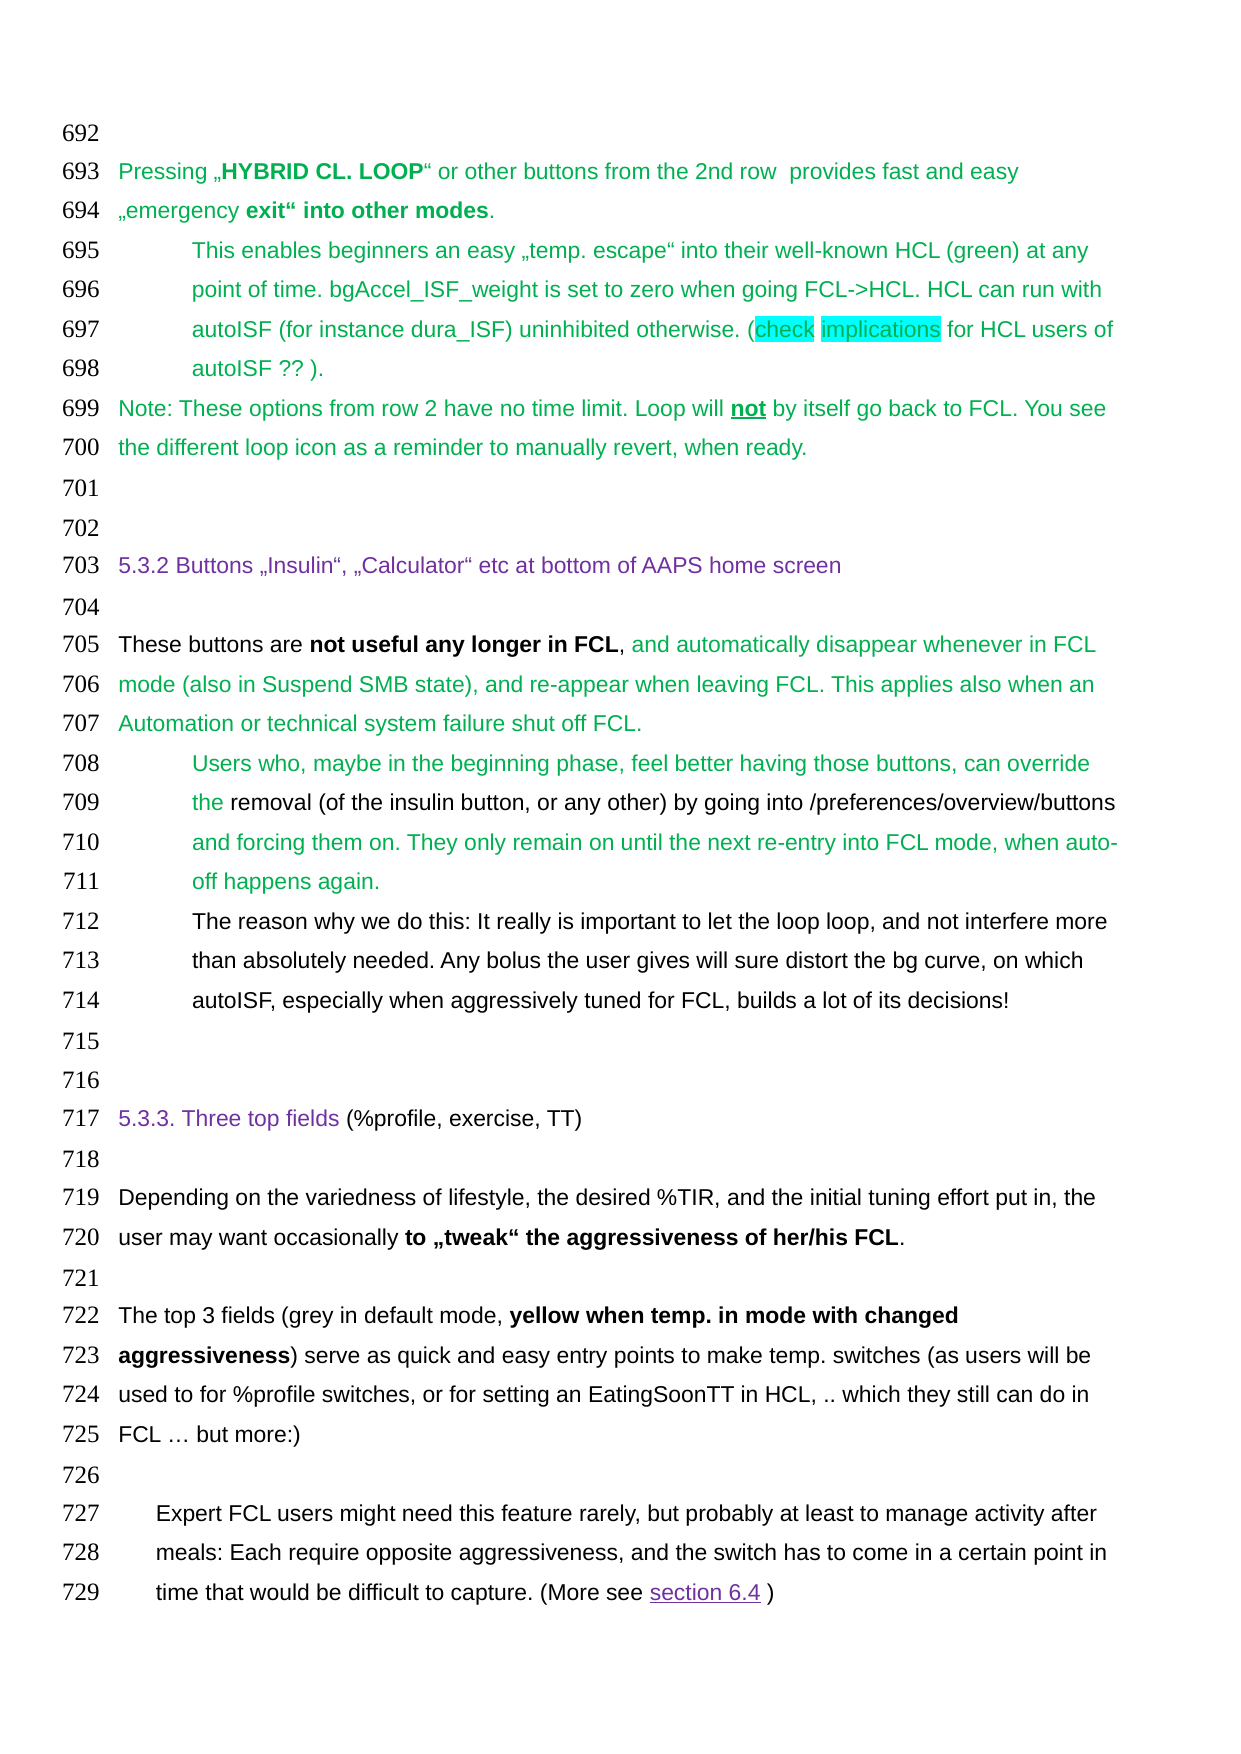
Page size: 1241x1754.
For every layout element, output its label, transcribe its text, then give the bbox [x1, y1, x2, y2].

text Pressing „HYBRID CL. LOOP“ or other buttons from the 2nd row provides fast and easy „emergency exit“ into other modes. [118, 158, 1122, 223]
text Note: These options from row 2 have no time limit. Loop will not by itself go back to FCL. You see the different loop icon as a reminder to manually revert, when ready. [118, 394, 1122, 460]
text Expert FCL users might need this feature rarely, but probably at least to manage activity after meals: Each require opposite aggressiveness, and the switch has to come in a certain point in time that would be difficult to capture. (More see section 6.4 ) [156, 1500, 1122, 1605]
text This enables beginners an easy „temp. escape“ into their well-known HCL (green) at any point of time. bgAccel_ISF_weight is set to zero when going FCL->HCL. HCL can run with autoISF (for instance dura_ISF) uninhibited otherwise. (check implications for HCL users of autoISF ?? ). [192, 237, 1122, 381]
text Users who, maybe in the beginning phase, feel better having those buttons, can override the removal (of the insulin button, or any other) by going into /preferences/overview/buttons and forcing them on. They only remain on until the next re-entry into FCL mode, when auto-off happens again. [192, 750, 1122, 894]
text The reason why we do this: It really is important to let the loop loop, and not interfere more than absolutely needed. Any bolus the user gives will sure distort the bg curve, on which autoISF, especially when aggressively tuned for FCL, builds a lot of its decisions! [192, 908, 1122, 1013]
text 5.3.3. Three top fields (%profile, exercise, TT) [118, 1105, 1122, 1131]
text 5.3.2 Buttons „Insulin“, „Calculator“ etc at bottom of AAPS home screen [118, 552, 1122, 579]
text Depending on the variedness of lifestyle, the desired %TIR, and the initial tuning effort put in, the user may want occasionally to „tweak“ the aggressiveness of her/his FCL. [118, 1184, 1122, 1250]
text These buttons are not useful any longer in FCL, and automatically disappear whenever in FCL mode (also in Suspend SMB state), and re-appear when leaving FCL. This applies also when an Automation or technical system failure shut off FCL. [118, 631, 1122, 737]
text The top 3 fields (grey in default mode, yellow when temp. in mode with changed aggressiveness) serve as quick and easy entry points to make temp. switches (as users will be used to for %profile switches, or for setting an EatingSoonTT in HCL, .. which they still can do in FCL … but more:) [118, 1302, 1122, 1447]
